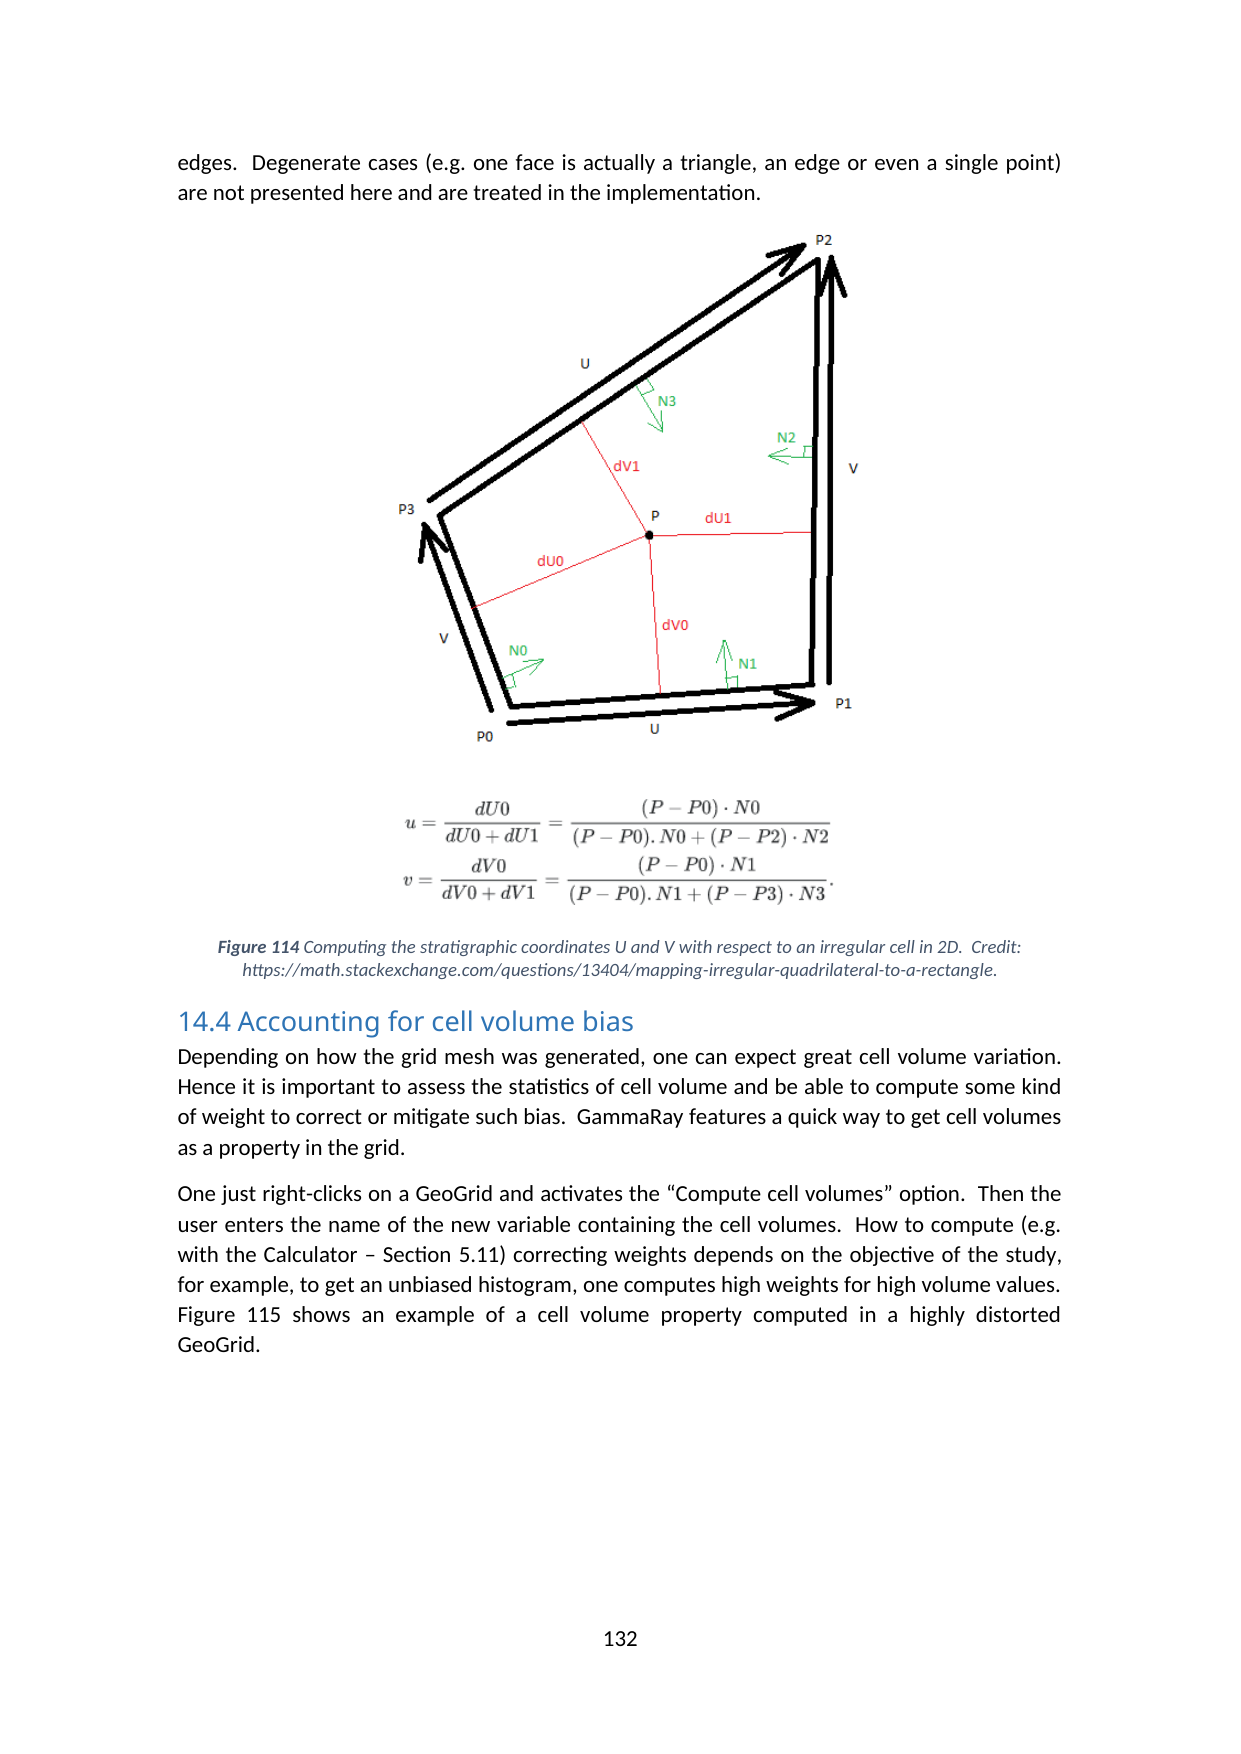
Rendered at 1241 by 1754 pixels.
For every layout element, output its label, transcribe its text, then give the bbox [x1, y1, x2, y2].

text One just right-clicks on a GeoGrid and activates the “Compute cell volumes” option. Then the user enters the name of the new variable containing the cell volumes. How to compute (e.g. with the Calculator – Section 5.11) correcting weights depends on the objective of the study, for example, to get an unbiased histogram, one computes high weights for high volume values. Figure 114 shows an example of a cell volume property computed in a highly distorted GeoGrid. [177, 1179, 1063, 1359]
picture [381, 786, 859, 917]
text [177, 148, 1063, 206]
text Figure 114 Computing the stratigraphic coordinates U and V with respect to an irregular cell in 2D. Credit: https://math.stackexchange.com/questions/13404/mapping-irregular-quadrilateral-to-a-rectangle. [177, 936, 1063, 981]
subtitle Accounting for cell volume bias [177, 1002, 1063, 1039]
text Depending on how the grid mesh was generated, one can expect great cell volume variation. Hence it is important to assess the statistics of cell volume and be able to compute some kind of weight to correct or mitigate such bias. GammaRay features a quick way to get cell volumes as a property in the grid. [177, 1042, 1063, 1161]
picture [365, 224, 875, 768]
